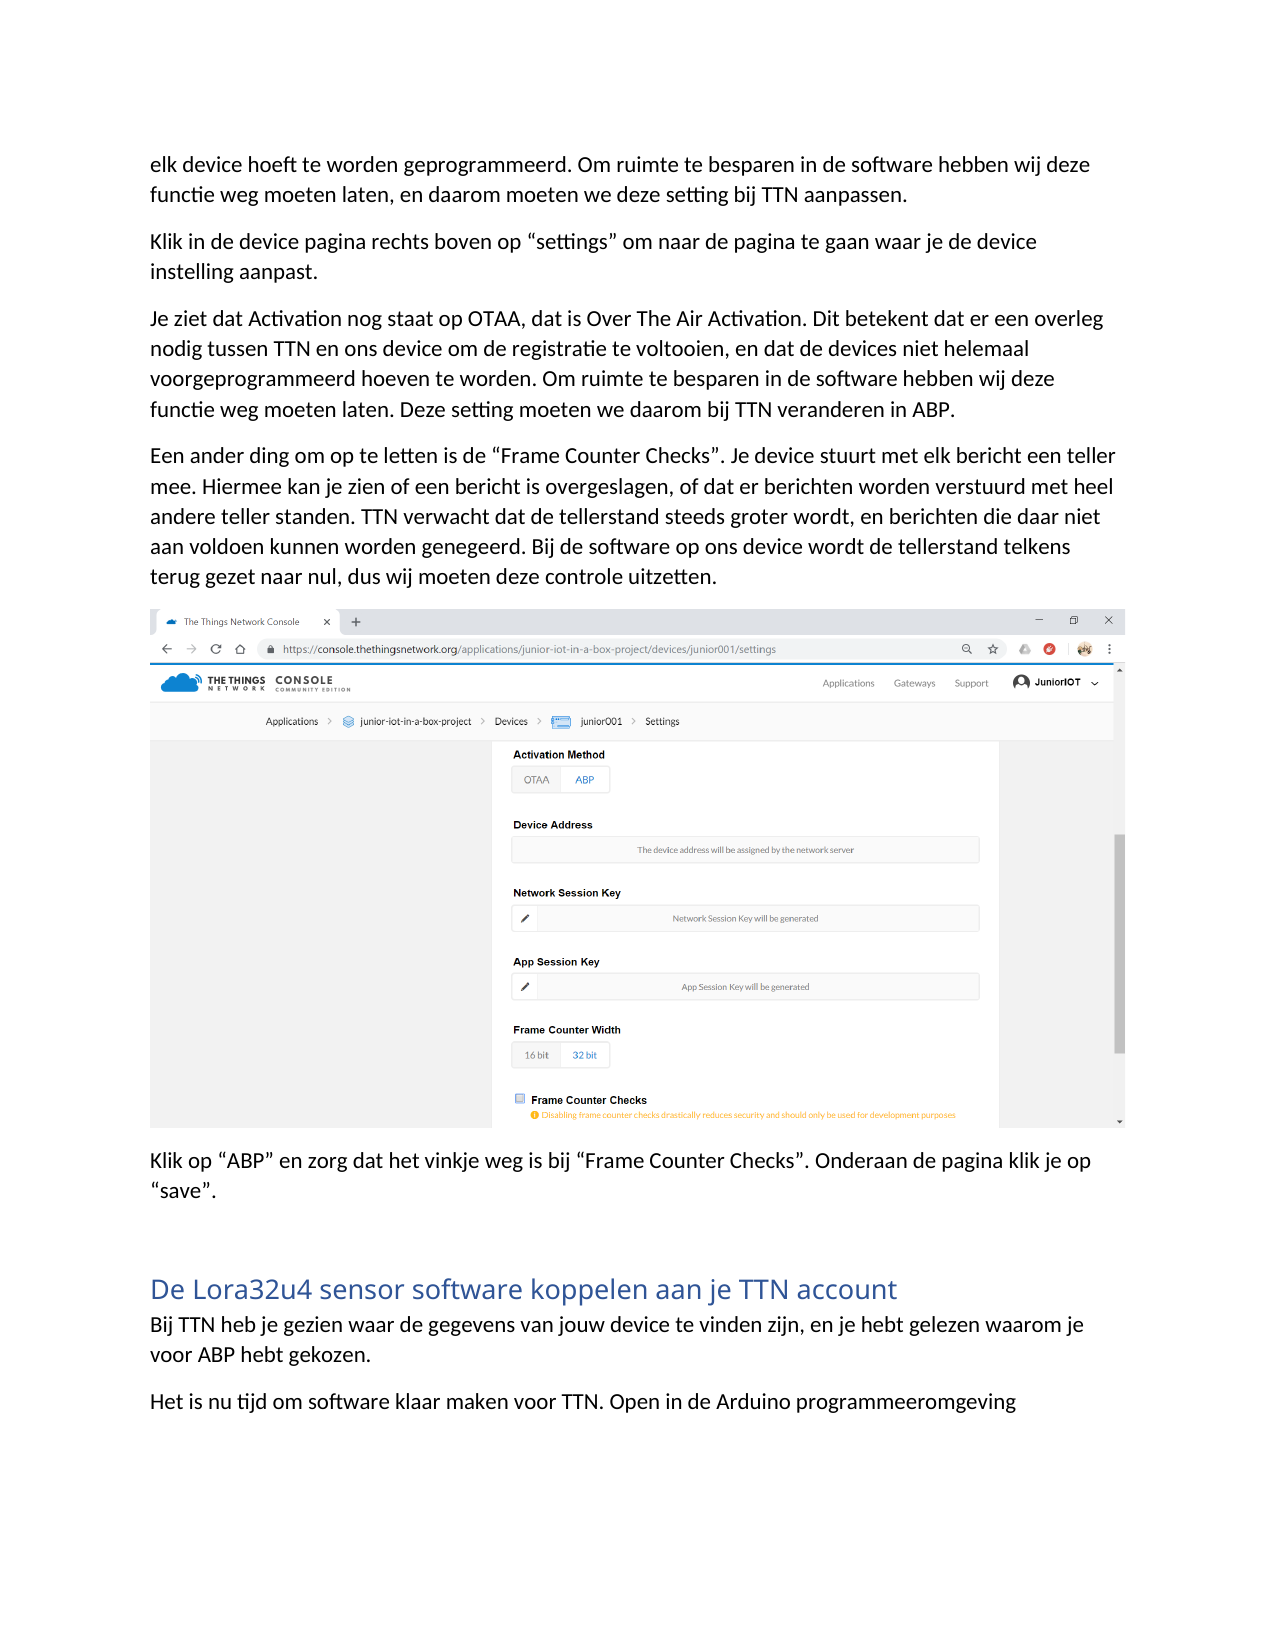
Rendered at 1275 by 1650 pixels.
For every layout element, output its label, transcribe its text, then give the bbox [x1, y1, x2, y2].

text Bij TTN heb je gezien waar de gegevens van jouw device te vinden zijn, en je hebt gelezen waarom je voor ABP hebt gekozen. [150, 1310, 1125, 1368]
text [150, 150, 1125, 208]
text Het is nu tijd om software klaar maken voor TTN. Open in de Arduino programmeeromgeving [150, 1387, 1125, 1415]
picture [150, 609, 1125, 1128]
text Klik op “ABP” en zorg dat het vinkje weg is bij “Frame Counter Checks”. Onderaan de pagina klik je op “save”. [150, 1146, 1125, 1204]
subtitle De Lora32u4 sensor software koppelen aan je TTN account [150, 1270, 1125, 1307]
text Klik in de device pagina rechts boven op “settings” om naar de pagina te gaan waar je de device instelling aanpast. [150, 227, 1125, 285]
text Je ziet dat Activation nog staat op OTAA, dat is Over The Air Activation. Dit betekent dat er een overleg nodig tussen TTN en ons device om de registratie te voltooien, en dat de devices niet helemaal voorgeprogrammeerd hoeven te worden. Om ruimte te besparen in de software hebben wij deze functie weg moeten laten. Deze setting moeten we daarom bij TTN veranderen in ABP. [150, 304, 1125, 423]
text Een ander ding om op te letten is de “Frame Counter Checks”. Je device stuurt met elk bericht een teller mee. Hiermee kan je zien of een bericht is overgeslagen, of dat er berichten worden verstuurd met heel andere teller standen. TTN verwacht dat de tellerstand steeds groter wordt, en berichten die daar niet aan voldoen kunnen worden genegeerd. Bij de software op ons device wordt de tellerstand telkens terug gezet naar nul, dus wij moeten deze controle uitzetten. [150, 442, 1125, 591]
